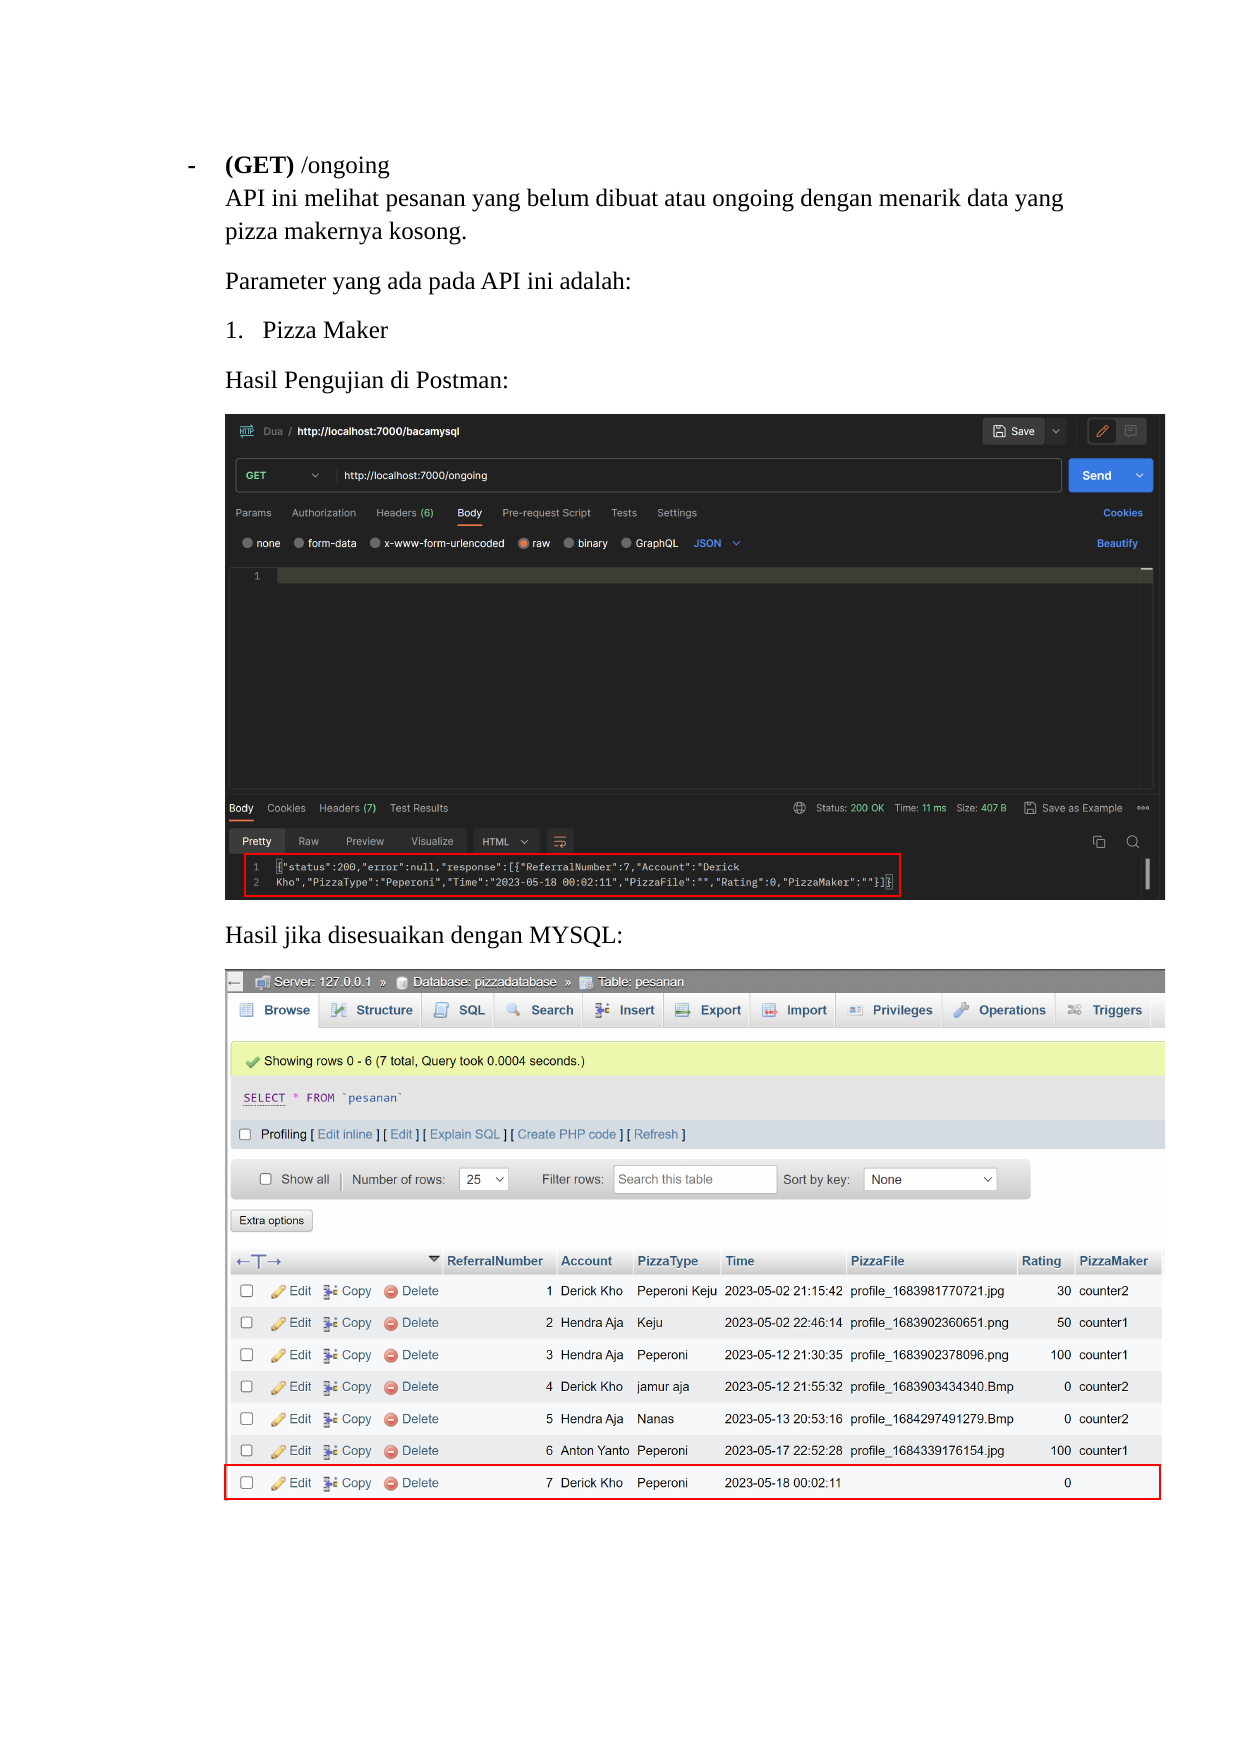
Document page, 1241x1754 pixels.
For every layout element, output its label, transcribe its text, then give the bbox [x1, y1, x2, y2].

text Hasil jika disesuaikan dengan MYSQL: [225, 920, 1090, 949]
list API ini melihat pesanan yang belum dibuat atau ongoing dengan menarik data yang pizza makernya kosong. [225, 183, 1090, 245]
list Pizza Maker [225, 315, 1090, 344]
picture [225, 969, 1166, 1501]
text Parameter yang ada pada API ini adalah: [225, 266, 1090, 294]
picture [225, 414, 1166, 900]
list (GET) /ongoing [187, 150, 1090, 179]
picture [226, 1466, 1159, 1498]
text Hasil Pengujian di Postman: [225, 365, 1090, 394]
